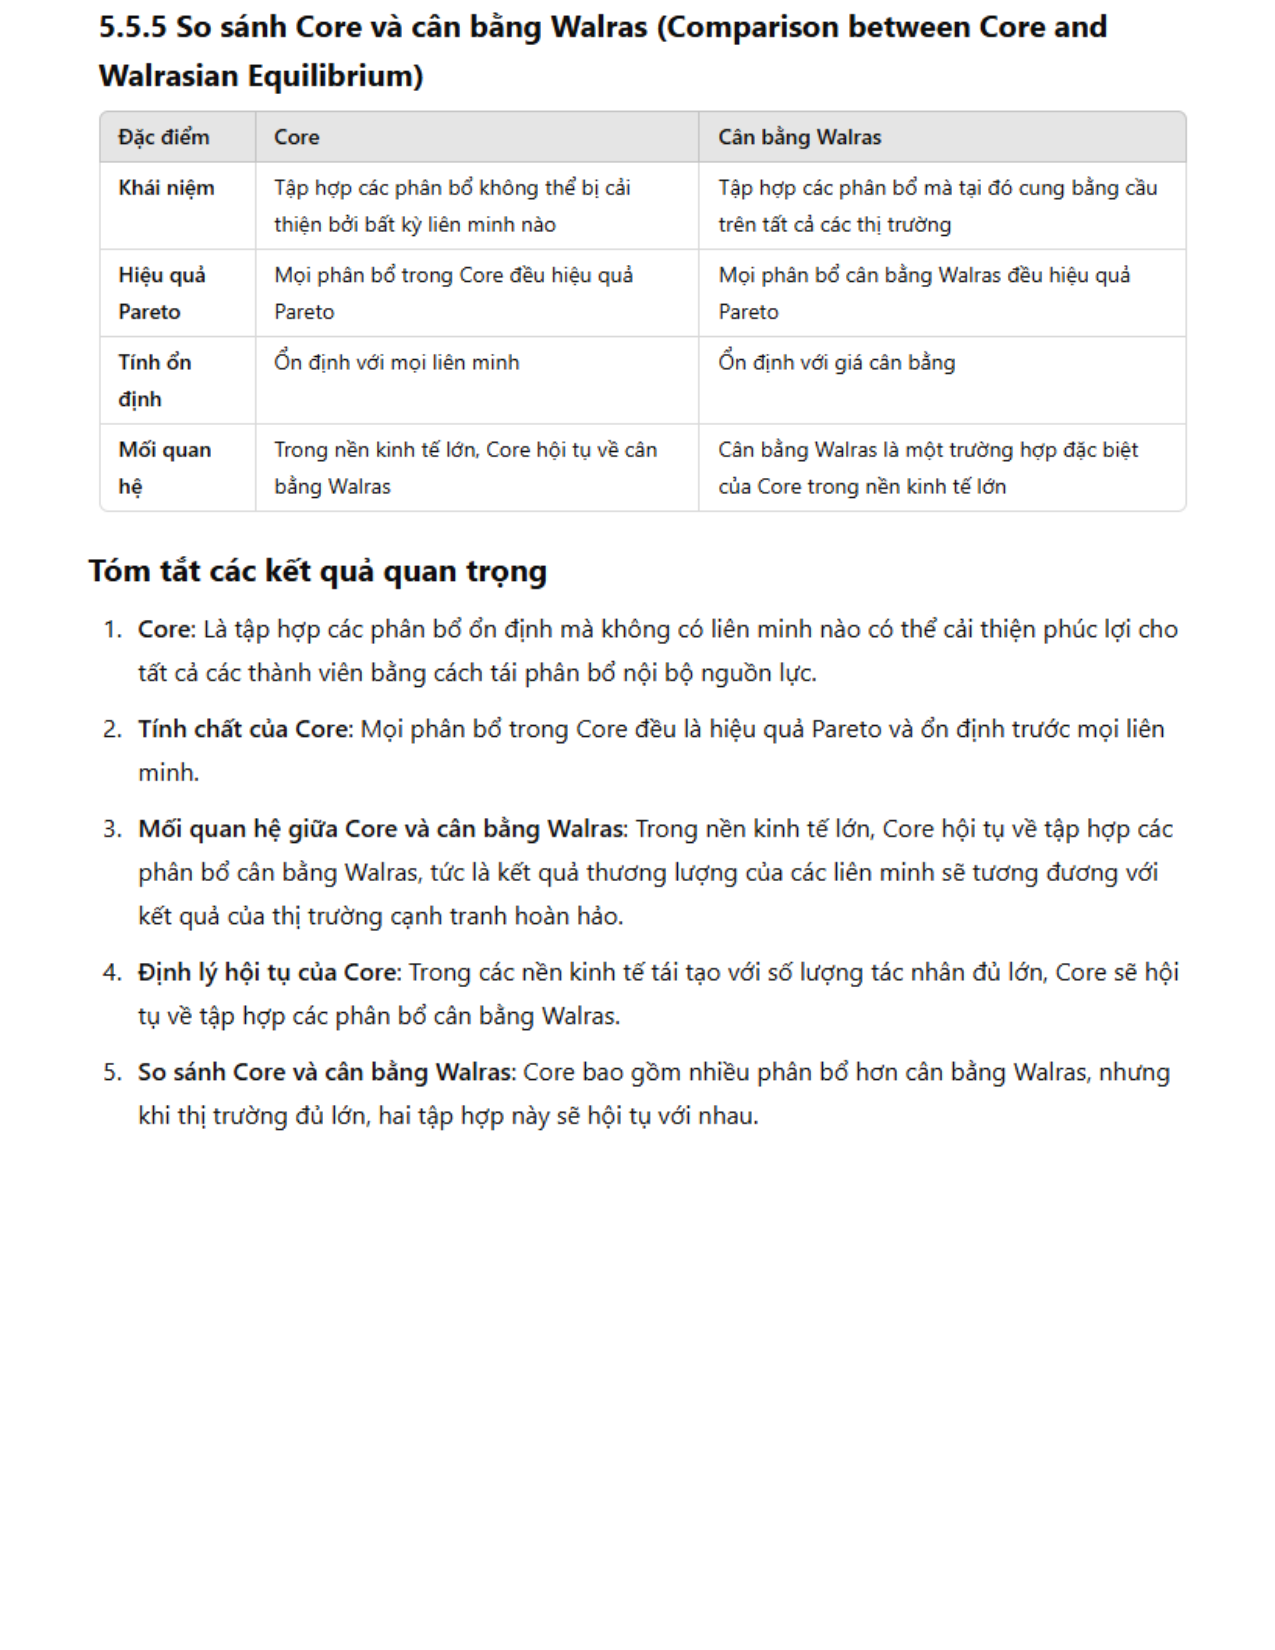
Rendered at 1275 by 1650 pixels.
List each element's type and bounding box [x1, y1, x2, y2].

picture [75, 0, 1200, 523]
picture [75, 541, 1200, 1157]
